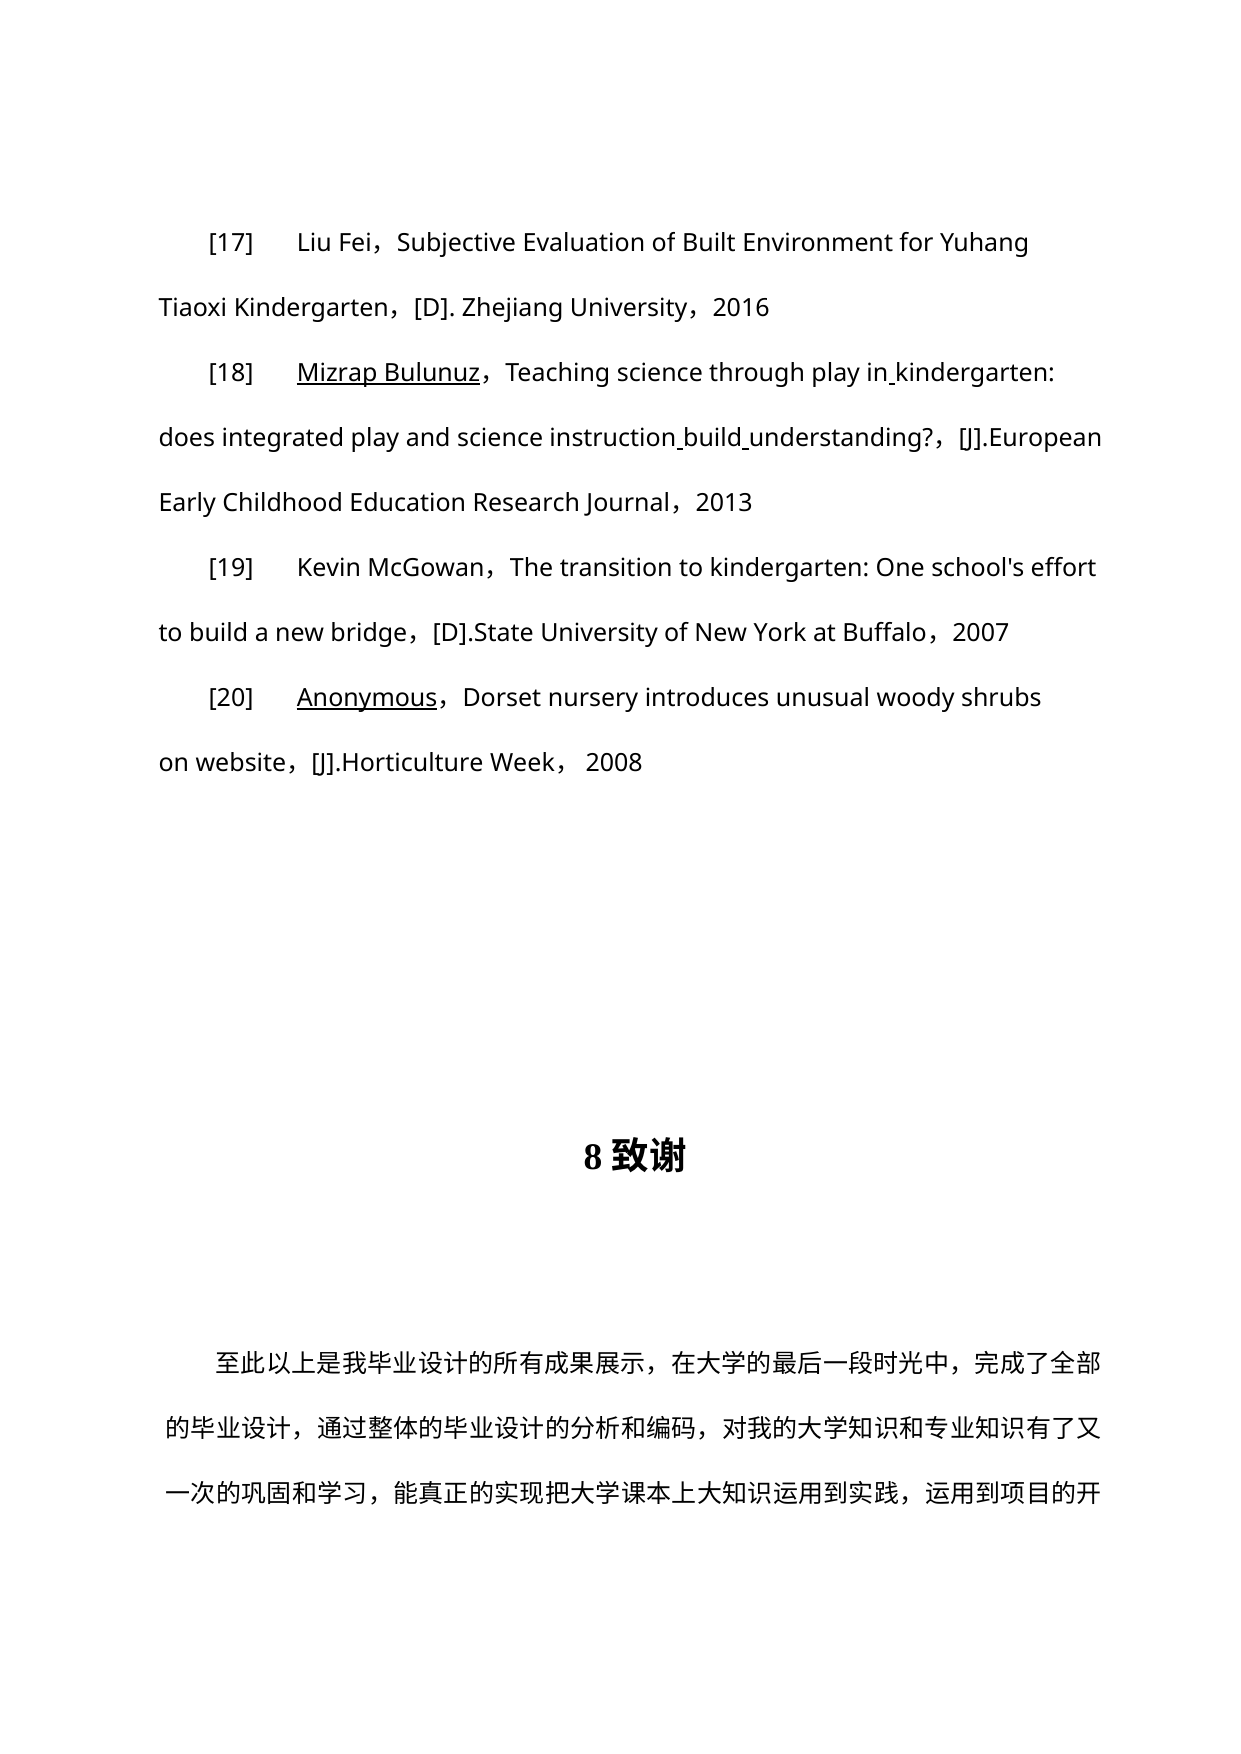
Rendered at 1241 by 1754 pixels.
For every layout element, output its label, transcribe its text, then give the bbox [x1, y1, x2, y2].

list Mizrap Bulunuz，Teaching science through play in kindergarten: does integrated play and science instruction build understanding?，[J].European Early Childhood Education Research Journal，2013 [158, 338, 1104, 533]
subtitle 8 致谢 [165, 1121, 1104, 1186]
list Kevin McGowan，The transition to kindergarten: One school's effort to build a new bridge，[D].State University of New York at Buffalo，2007 [158, 533, 1104, 663]
list Anonymous，Dorset nursery introduces unusual woody shrubs on website，[J].Horticulture Week， 2008 [158, 663, 1104, 793]
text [165, 1329, 1104, 1524]
list Liu Fei，Subjective Evaluation of Built Environment for Yuhang Tiaoxi Kindergarten，[D]. Zhejiang University，2016 [158, 208, 1104, 338]
